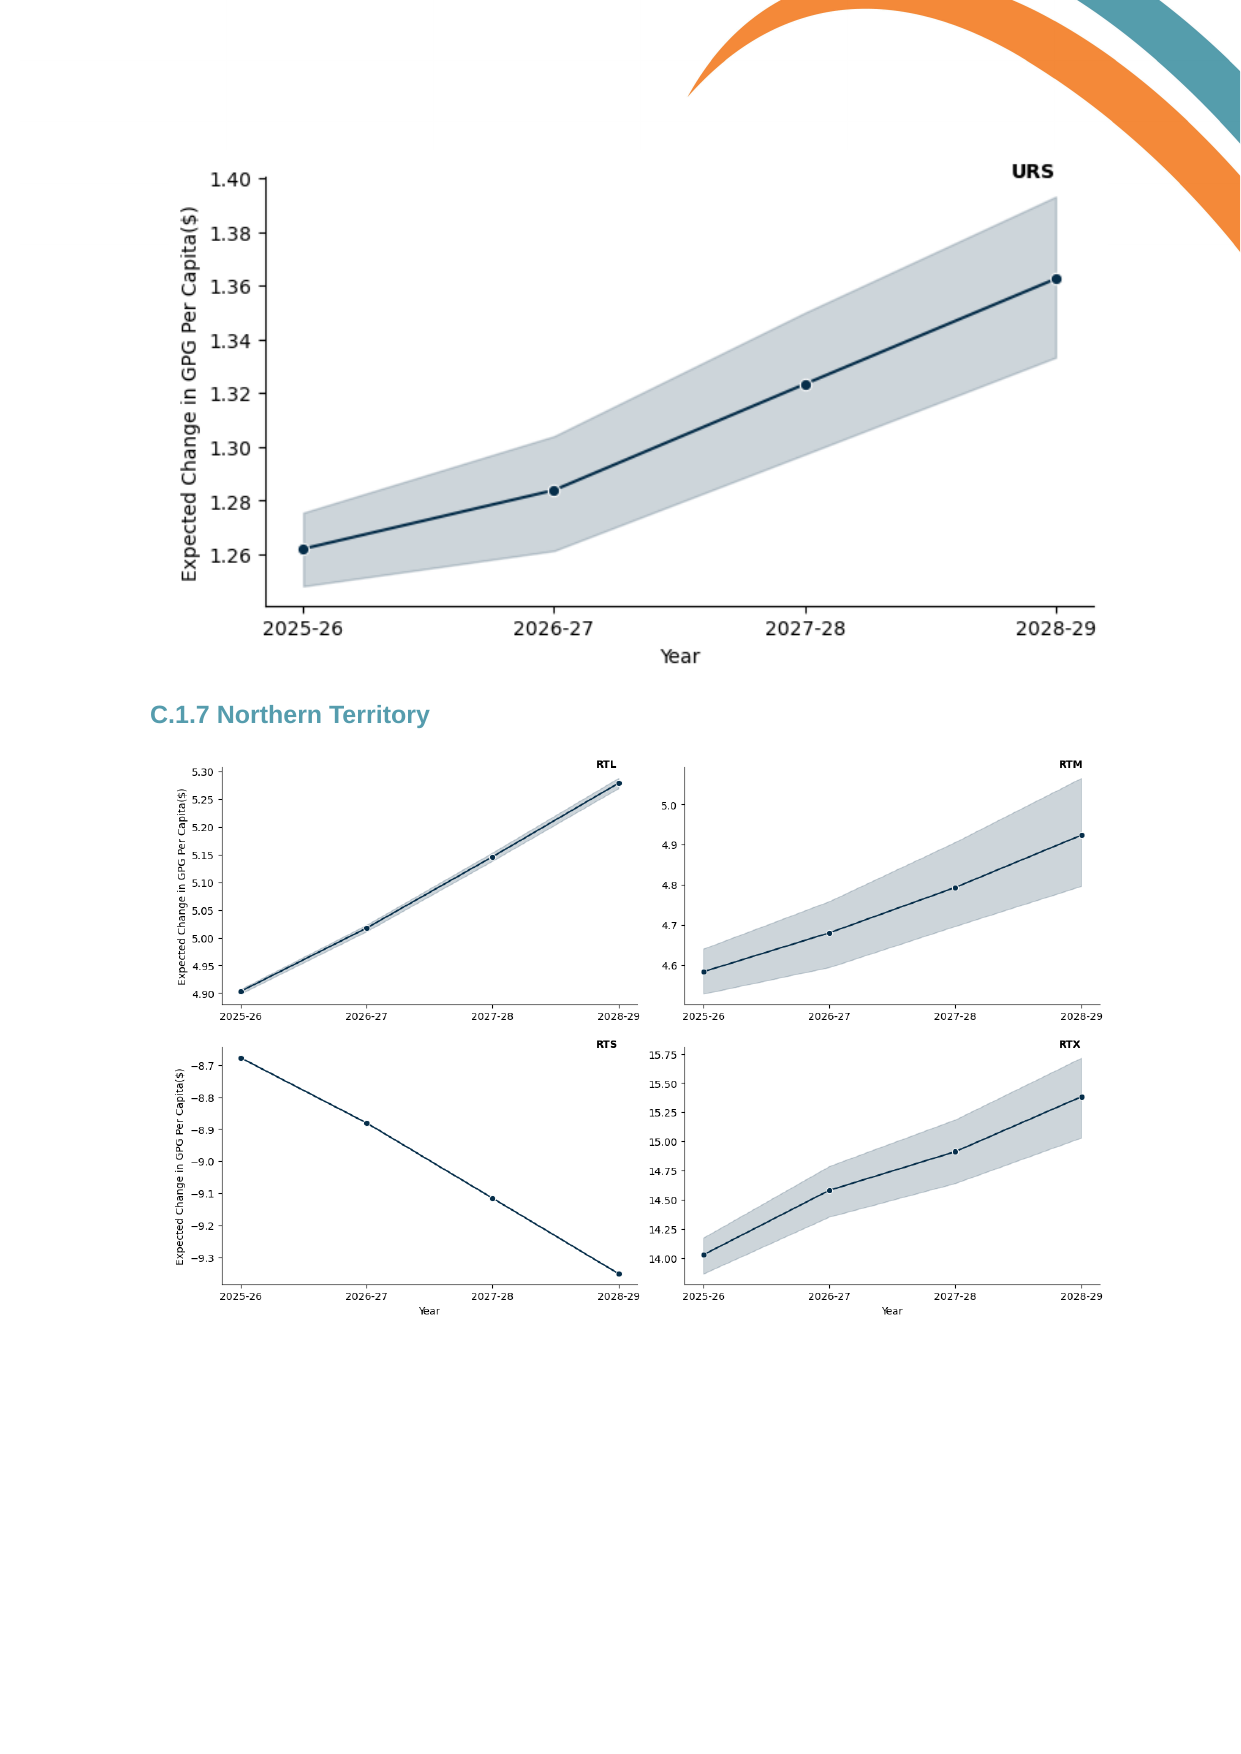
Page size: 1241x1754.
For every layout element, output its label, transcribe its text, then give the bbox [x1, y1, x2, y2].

subtitle C.1.7 Northern Territory [150, 700, 1090, 729]
picture [19, 0, 1241, 680]
picture [168, 752, 1109, 1323]
